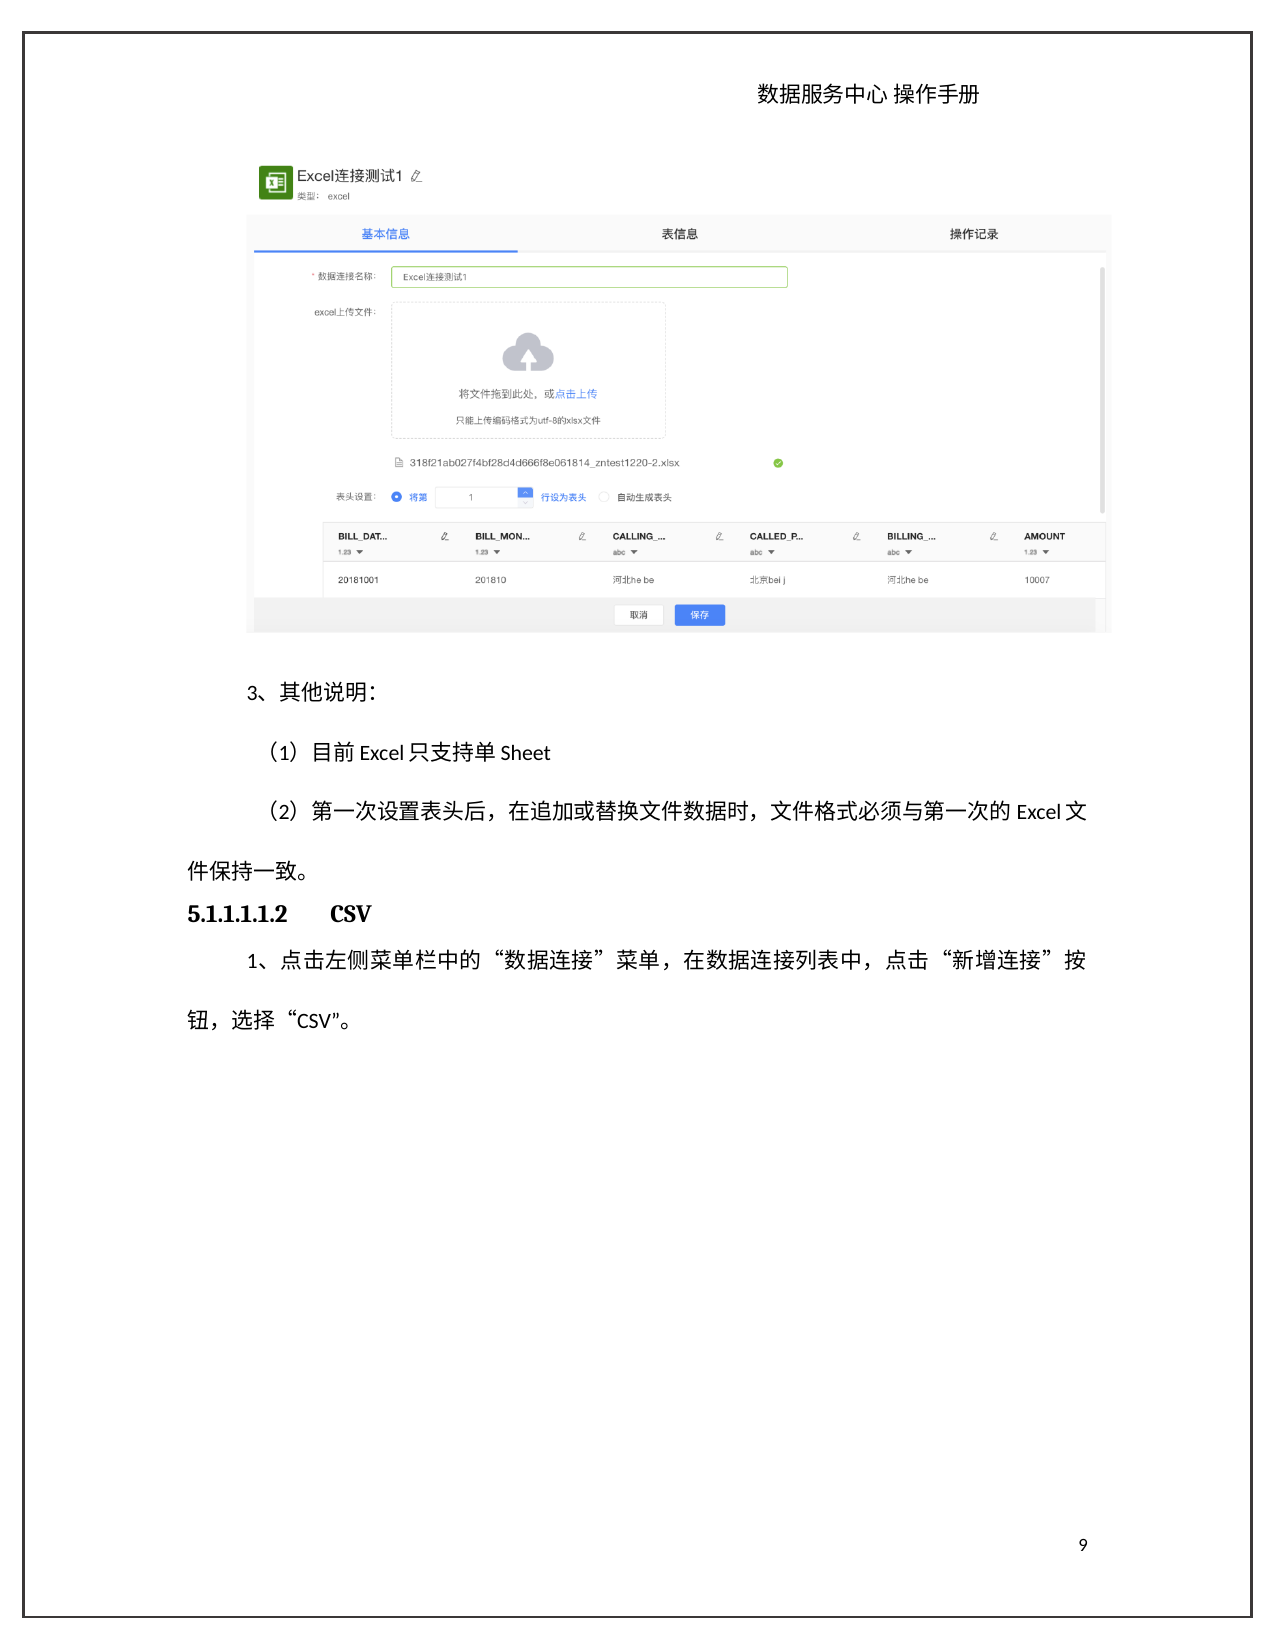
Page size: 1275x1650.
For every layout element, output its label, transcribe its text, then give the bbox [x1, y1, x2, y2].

text （2）第一次设置表头后，在追加或替换文件数据时，文件格式必须与第一次的Excel文件保持一致。 [187, 780, 1087, 899]
text 1、点击左侧菜单栏中的“数据连接”菜单，在数据连接列表中，点击“新增连接”按钮，选择“CSV”。 [187, 929, 1087, 1048]
text （1）目前Excel只支持单Sheet [187, 721, 1087, 780]
picture [246, 154, 1112, 633]
subtitle CSV [187, 899, 1087, 929]
text 3、其他说明： [187, 661, 1087, 721]
